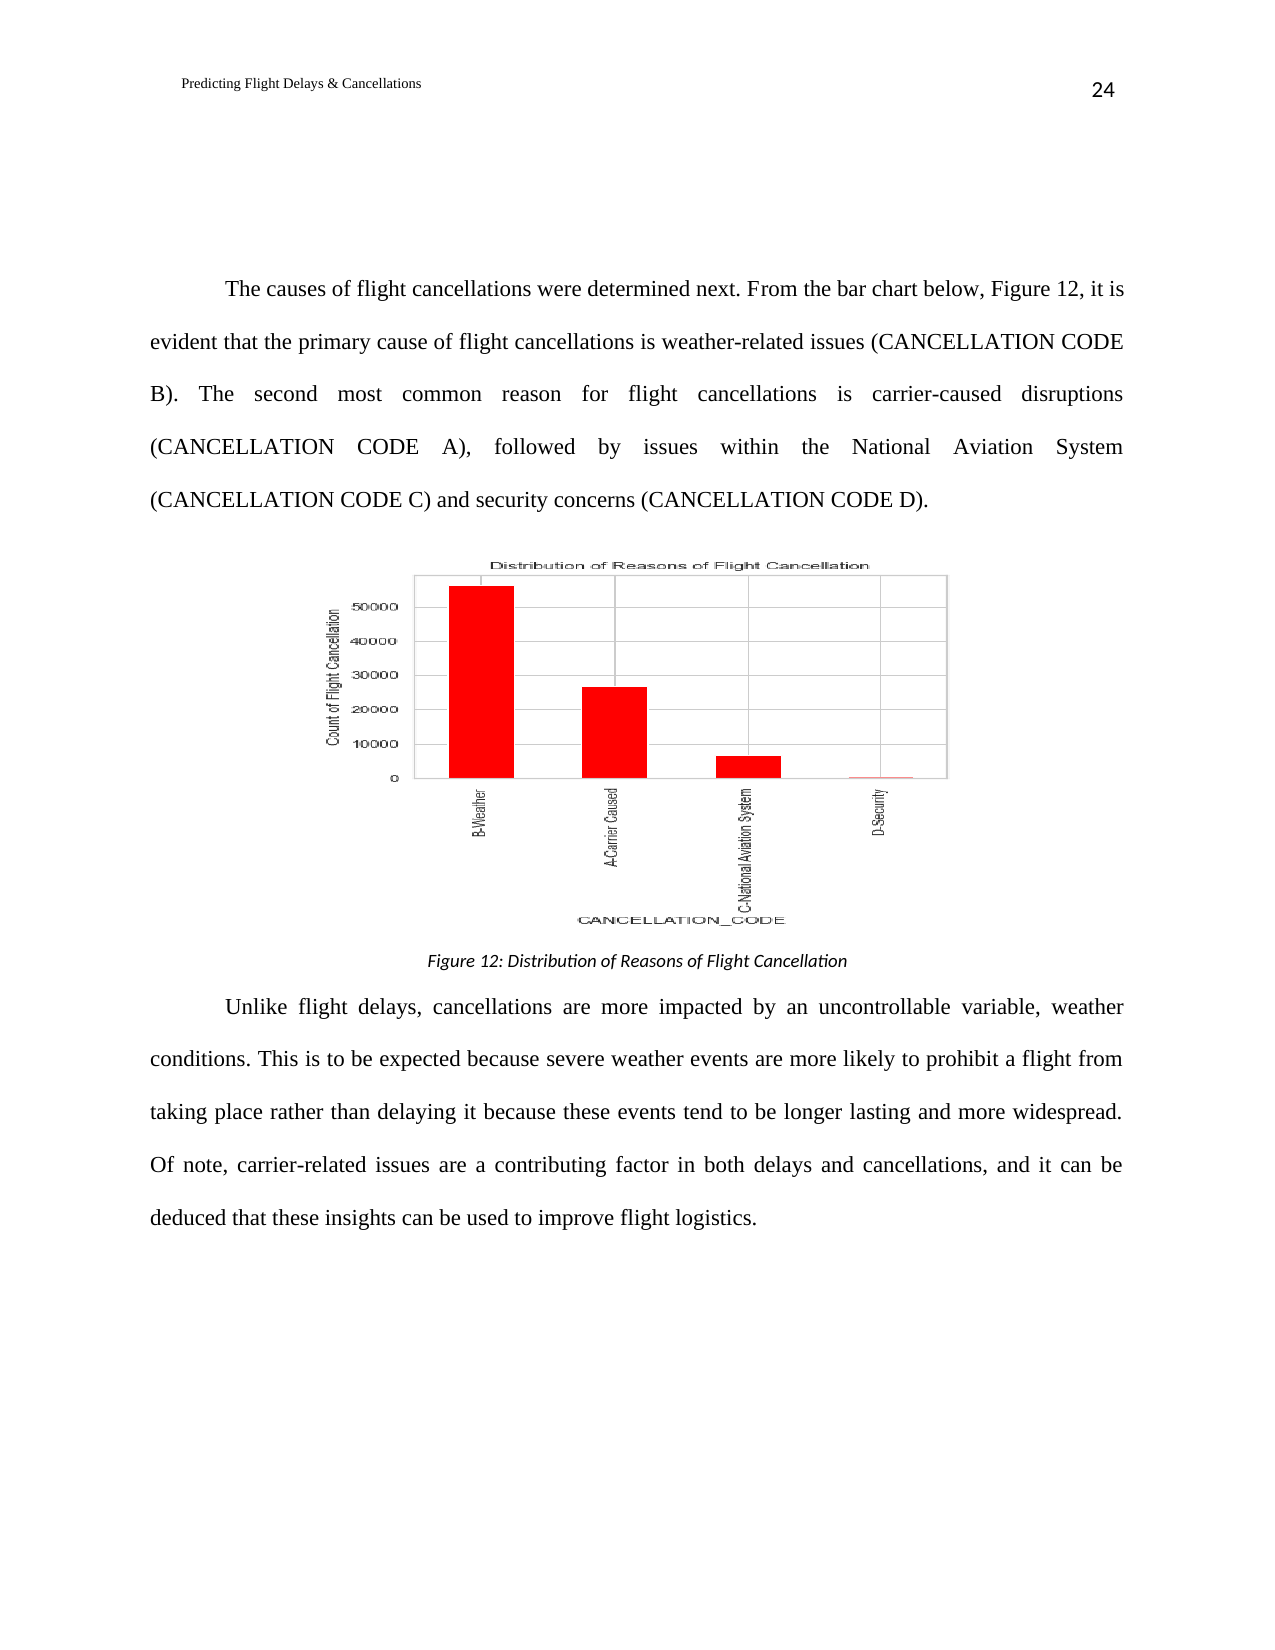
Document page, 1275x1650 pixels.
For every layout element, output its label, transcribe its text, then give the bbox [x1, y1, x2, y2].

text The causes of flight cancellations were determined next. From the bar chart below, Figure 12, it is evident that the primary cause of flight cancellations is weather-related issues (CANCELLATION CODE B). The second most common reason for flight cancellations is carrier-caused disruptions (CANCELLATION CODE A), followed by issues within the National Aviation System (CANCELLATION CODE C) and security concerns (CANCELLATION CODE D). [150, 275, 1125, 512]
text Unlike flight delays, cancellations are more impacted by an uncontrollable variable, weather conditions. This is to be expected because severe weather events are more likely to prohibit a flight from taking place rather than delaying it because these events tend to be longer lasting and more widespread. Of note, carrier-related issues are a contributing factor in both delays and cancellations, and it can be deduced that these insights can be used to improve flight logistics. [150, 993, 1125, 1230]
text Figure 12: Distribution of Reasons of Flight Cancellation [150, 949, 1125, 972]
picture [317, 555, 958, 931]
